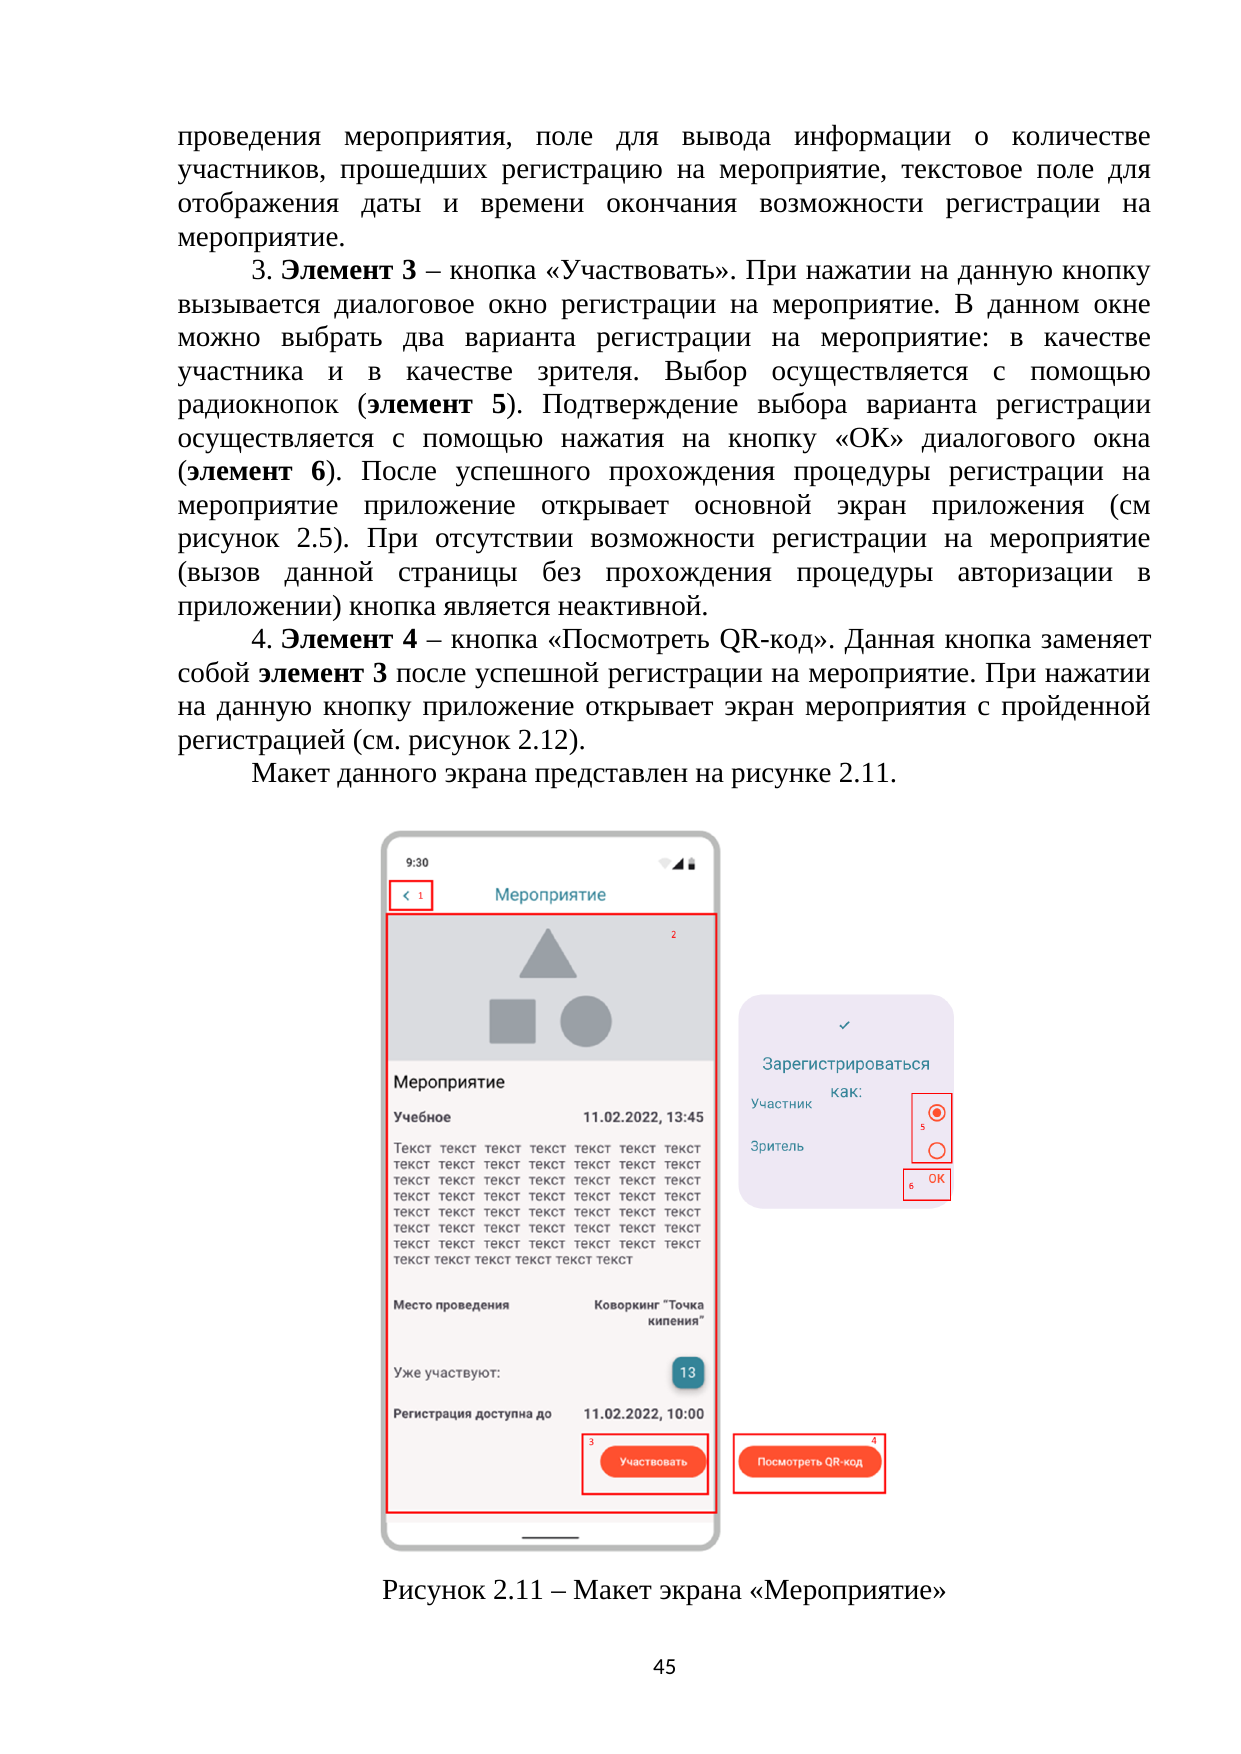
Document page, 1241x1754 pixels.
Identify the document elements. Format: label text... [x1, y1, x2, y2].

list Элемент 4 – кнопка «Посмотреть QR-код». Данная кнопка заменяет собой элемент 3 после успешной регистрации на мероприятие. При нажатии на данную кнопку приложение открывает экран мероприятия с пройденной регистрацией (см. рисунок 2.12). [177, 621, 1152, 755]
list Элемент 3 – кнопка «Участвовать». При нажатии на данную кнопку вызывается диалоговое окно регистрации на мероприятие. В данном окне можно выбрать два варианта регистрации на мероприятие: в качестве участника и в качестве зрителя. Выбор осуществляется с помощью радиокнопок (элемент 5). Подтверждение выбора варианта регистрации осуществляется с помощью нажатия на кнопку «ОК» диалогового окна (элемент 6). После успешного прохождения процедуры регистрации на мероприятие приложение открывает основной экран приложения (см рисунок 2.5). При отсутствии возможности регистрации на мероприятие (вызов данной страницы без прохождения процедуры авторизации в приложении) кнопка является неактивной. [177, 252, 1152, 621]
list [177, 118, 1152, 252]
text Макет данного экрана представлен на рисунке 2.11. [177, 755, 1152, 789]
text Рисунок 2.11 – Макет экрана «Мероприятие» [177, 1572, 1152, 1605]
picture [367, 822, 962, 1572]
